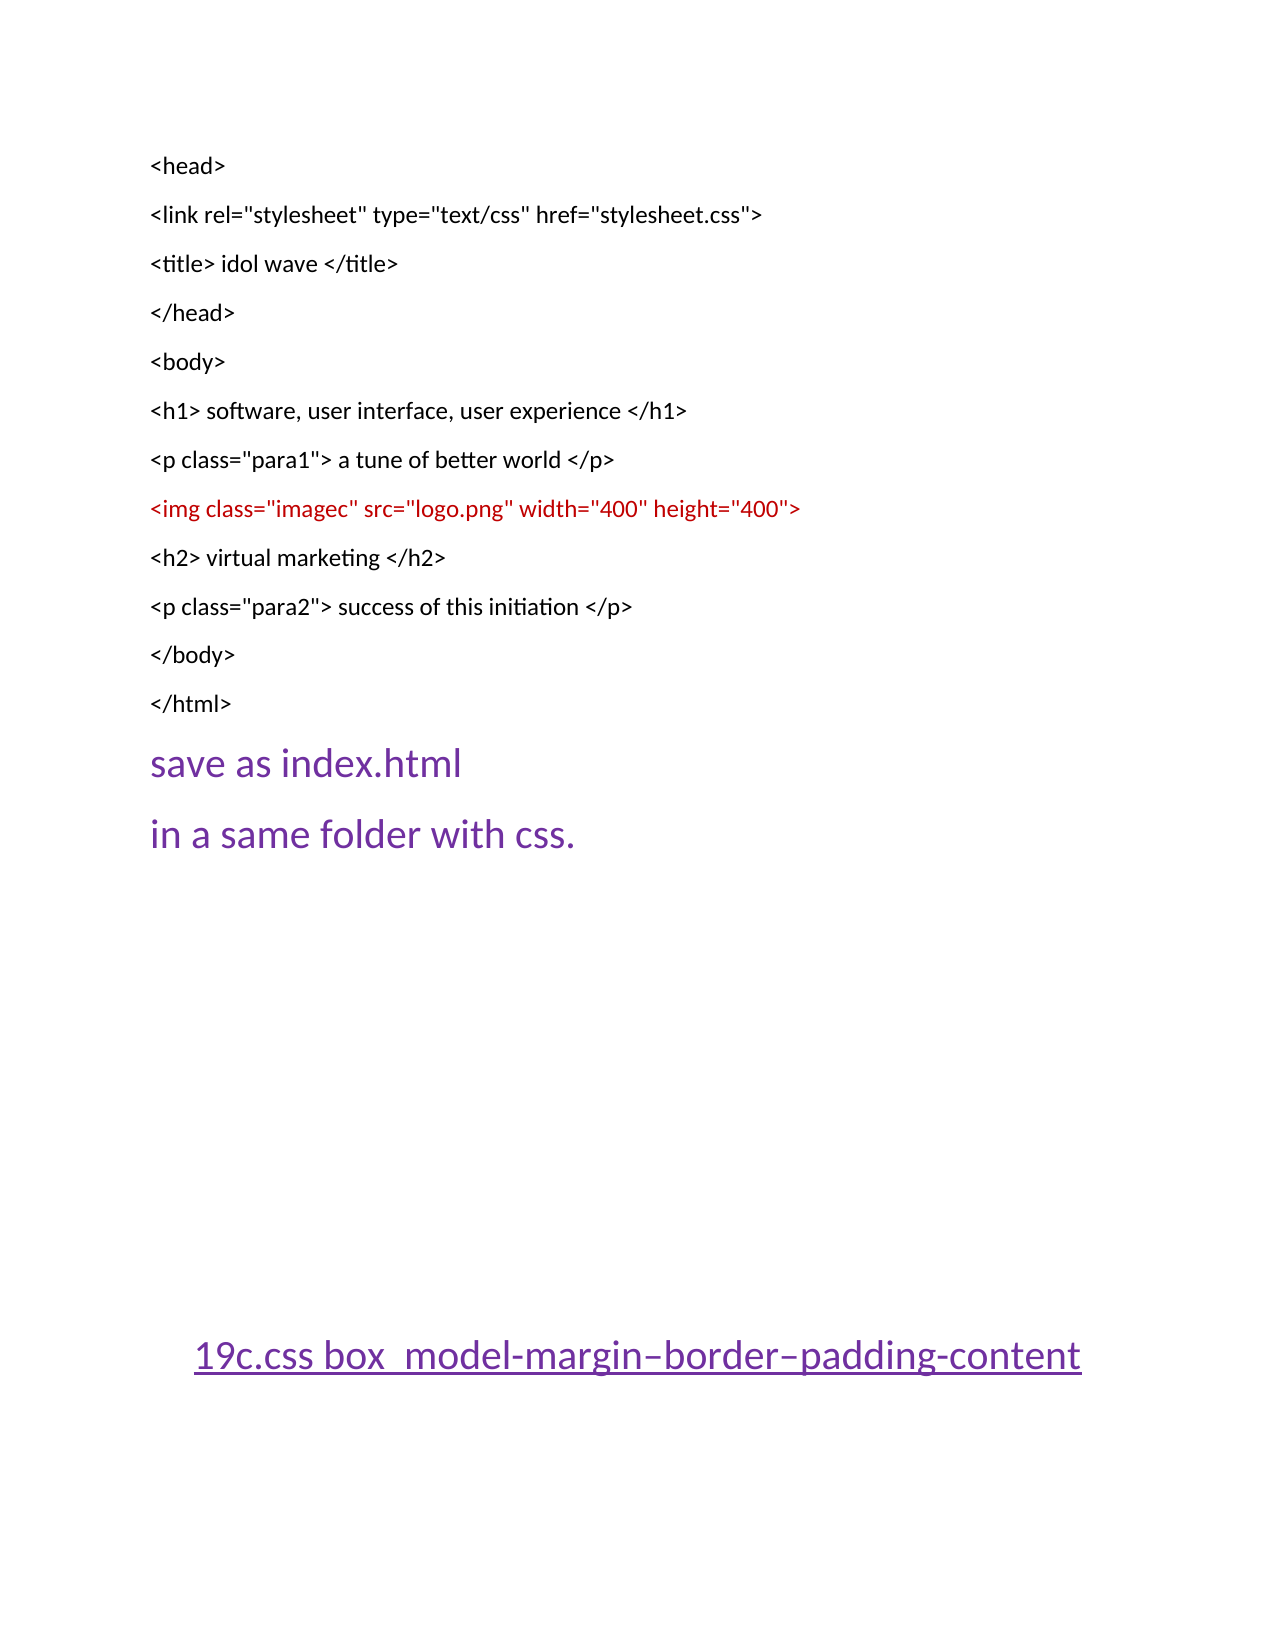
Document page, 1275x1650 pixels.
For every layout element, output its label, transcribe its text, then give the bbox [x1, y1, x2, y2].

text save as index.html [150, 737, 1125, 788]
text </html> [150, 688, 1125, 719]
text <body> [150, 346, 1125, 376]
text <p class="para2"> success of this initiation </p> [150, 591, 1125, 621]
text in a same folder with css. [150, 808, 1125, 859]
text </body> [150, 639, 1125, 670]
text <link rel="stylesheet" type="text/css" href="stylesheet.css"> [150, 199, 1125, 229]
text <head> [150, 150, 1125, 181]
text <h1> software, user interface, user experience </h1> [150, 395, 1125, 425]
text <title> idol wave </title> [150, 248, 1125, 278]
text </head> [150, 297, 1125, 327]
text <img class="imagec" src="logo.png" width="400" height="400"> [150, 493, 1125, 523]
text <p class="para1"> a tune of better world </p> [150, 444, 1125, 474]
text <h2> virtual marketing </h2> [150, 542, 1125, 572]
text 19c.css box model-margin–border–padding-content [150, 1329, 1125, 1380]
